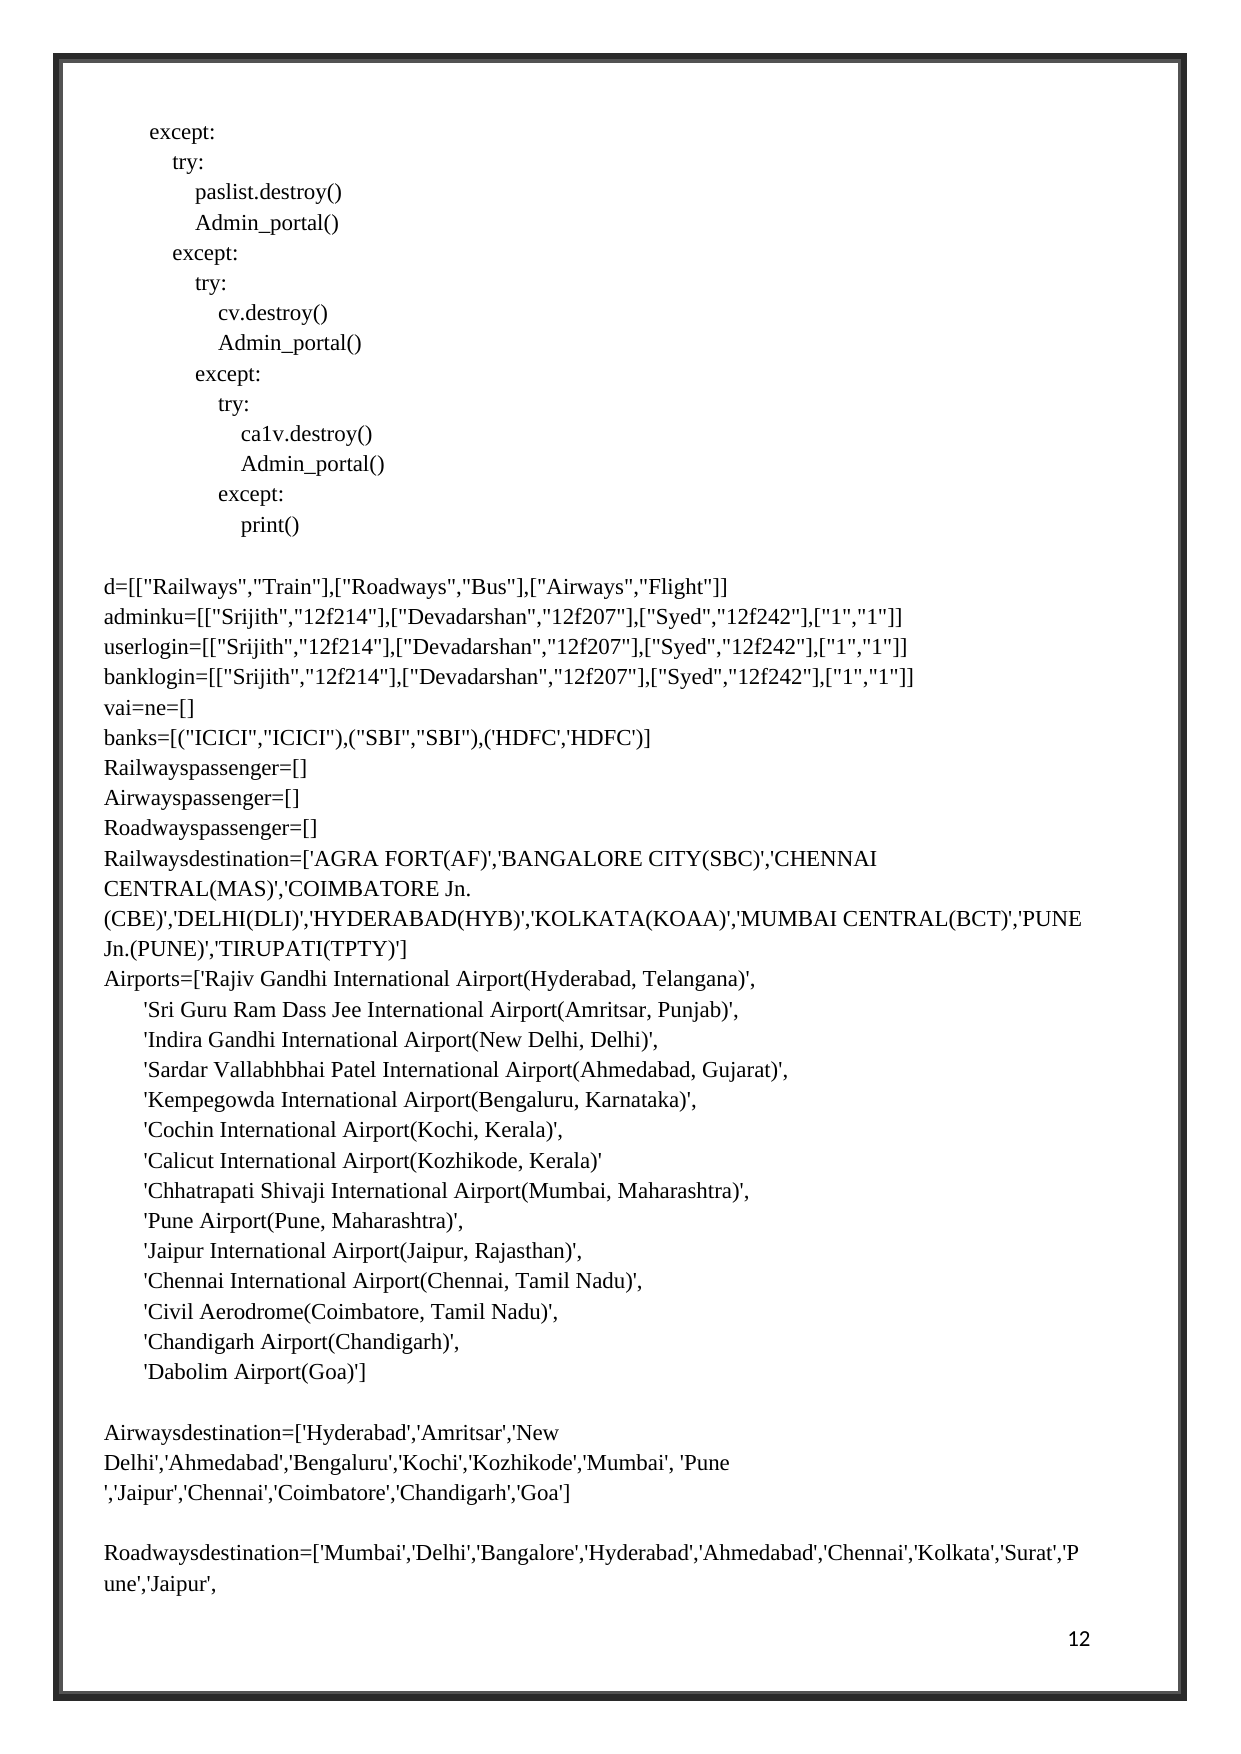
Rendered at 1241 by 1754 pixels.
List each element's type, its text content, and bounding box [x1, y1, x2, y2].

text 'Kempegowda International Airport(Bengaluru, Karnataka)', [103, 1086, 1090, 1113]
text Airwaysdestination=['Hyderabad','Amritsar','New Delhi','Ahmedabad','Bengaluru','Kochi','Kozhikode','Mumbai', 'Pune ','Jaipur','Chennai','Coimbatore','Chandigarh','Goa'] [103, 1419, 1090, 1505]
text Admin_portal() [103, 450, 1090, 477]
text paslist.destroy() [103, 178, 1090, 205]
text 'Dabolim Airport(Goa)'] [103, 1358, 1090, 1384]
text Admin_portal() [103, 209, 1090, 235]
text banks=[("ICICI","ICICI"),("SBI","SBI"),('HDFC','HDFC')] [103, 724, 1090, 750]
text except: [103, 118, 1090, 144]
text 'Cochin International Airport(Kochi, Kerala)', [103, 1117, 1090, 1143]
text 'Sardar Vallabhbhai Patel International Airport(Ahmedabad, Gujarat)', [103, 1056, 1090, 1082]
text cv.destroy() [103, 299, 1090, 326]
text Roadwaysdestination=['Mumbai','Delhi','Bangalore','Hyderabad','Ahmedabad','Chennai','Kolkata','Surat','Pune','Jaipur', [103, 1539, 1090, 1596]
text 'Chandigarh Airport(Chandigarh)', [103, 1328, 1090, 1354]
text 'Pune Airport(Pune, Maharashtra)', [103, 1207, 1090, 1233]
text 'Calicut International Airport(Kozhikode, Kerala)' [103, 1147, 1090, 1173]
text adminku=[["Srijith","12f214"],["Devadarshan","12f207"],["Syed","12f242"],["1","1"]] [103, 603, 1090, 629]
text except: [103, 239, 1090, 265]
text 'Civil Aerodrome(Coimbatore, Tamil Nadu)', [103, 1298, 1090, 1324]
text Railwayspassenger=[] [103, 754, 1090, 780]
text Roadwayspassenger=[] [103, 814, 1090, 841]
text vai=ne=[] [103, 694, 1090, 720]
text try: [103, 269, 1090, 295]
text d=[["Railways","Train"],["Roadways","Bus"],["Airways","Flight"]] [103, 573, 1090, 599]
text Admin_portal() [103, 329, 1090, 356]
text Railwaysdestination=['AGRA FORT(AF)','BANGALORE CITY(SBC)','CHENNAI CENTRAL(MAS)','COIMBATORE Jn.(CBE)','DELHI(DLI)','HYDERABAD(HYB)','KOLKATA(KOAA)','MUMBAI CENTRAL(BCT)','PUNE Jn.(PUNE)','TIRUPATI(TPTY)'] [103, 845, 1090, 962]
text try: [103, 148, 1090, 174]
text 'Chennai International Airport(Chennai, Tamil Nadu)', [103, 1268, 1090, 1294]
text ca1v.destroy() [103, 420, 1090, 446]
text banklogin=[["Srijith","12f214"],["Devadarshan","12f207"],["Syed","12f242"],["1","1"]] [103, 663, 1090, 690]
text except: [103, 481, 1090, 507]
text except: [103, 360, 1090, 386]
text userlogin=[["Srijith","12f214"],["Devadarshan","12f207"],["Syed","12f242"],["1","1"]] [103, 633, 1090, 659]
text 'Jaipur International Airport(Jaipur, Rajasthan)', [103, 1237, 1090, 1264]
text 'Indira Gandhi International Airport(New Delhi, Delhi)', [103, 1026, 1090, 1052]
text Airports=['Rajiv Gandhi International Airport(Hyderabad, Telangana)', [103, 966, 1090, 992]
text print() [103, 511, 1090, 537]
text try: [103, 390, 1090, 416]
text 'Chhatrapati Shivaji International Airport(Mumbai, Maharashtra)', [103, 1177, 1090, 1203]
text 'Sri Guru Ram Dass Jee International Airport(Amritsar, Punjab)', [103, 996, 1090, 1022]
text Airwayspassenger=[] [103, 784, 1090, 811]
